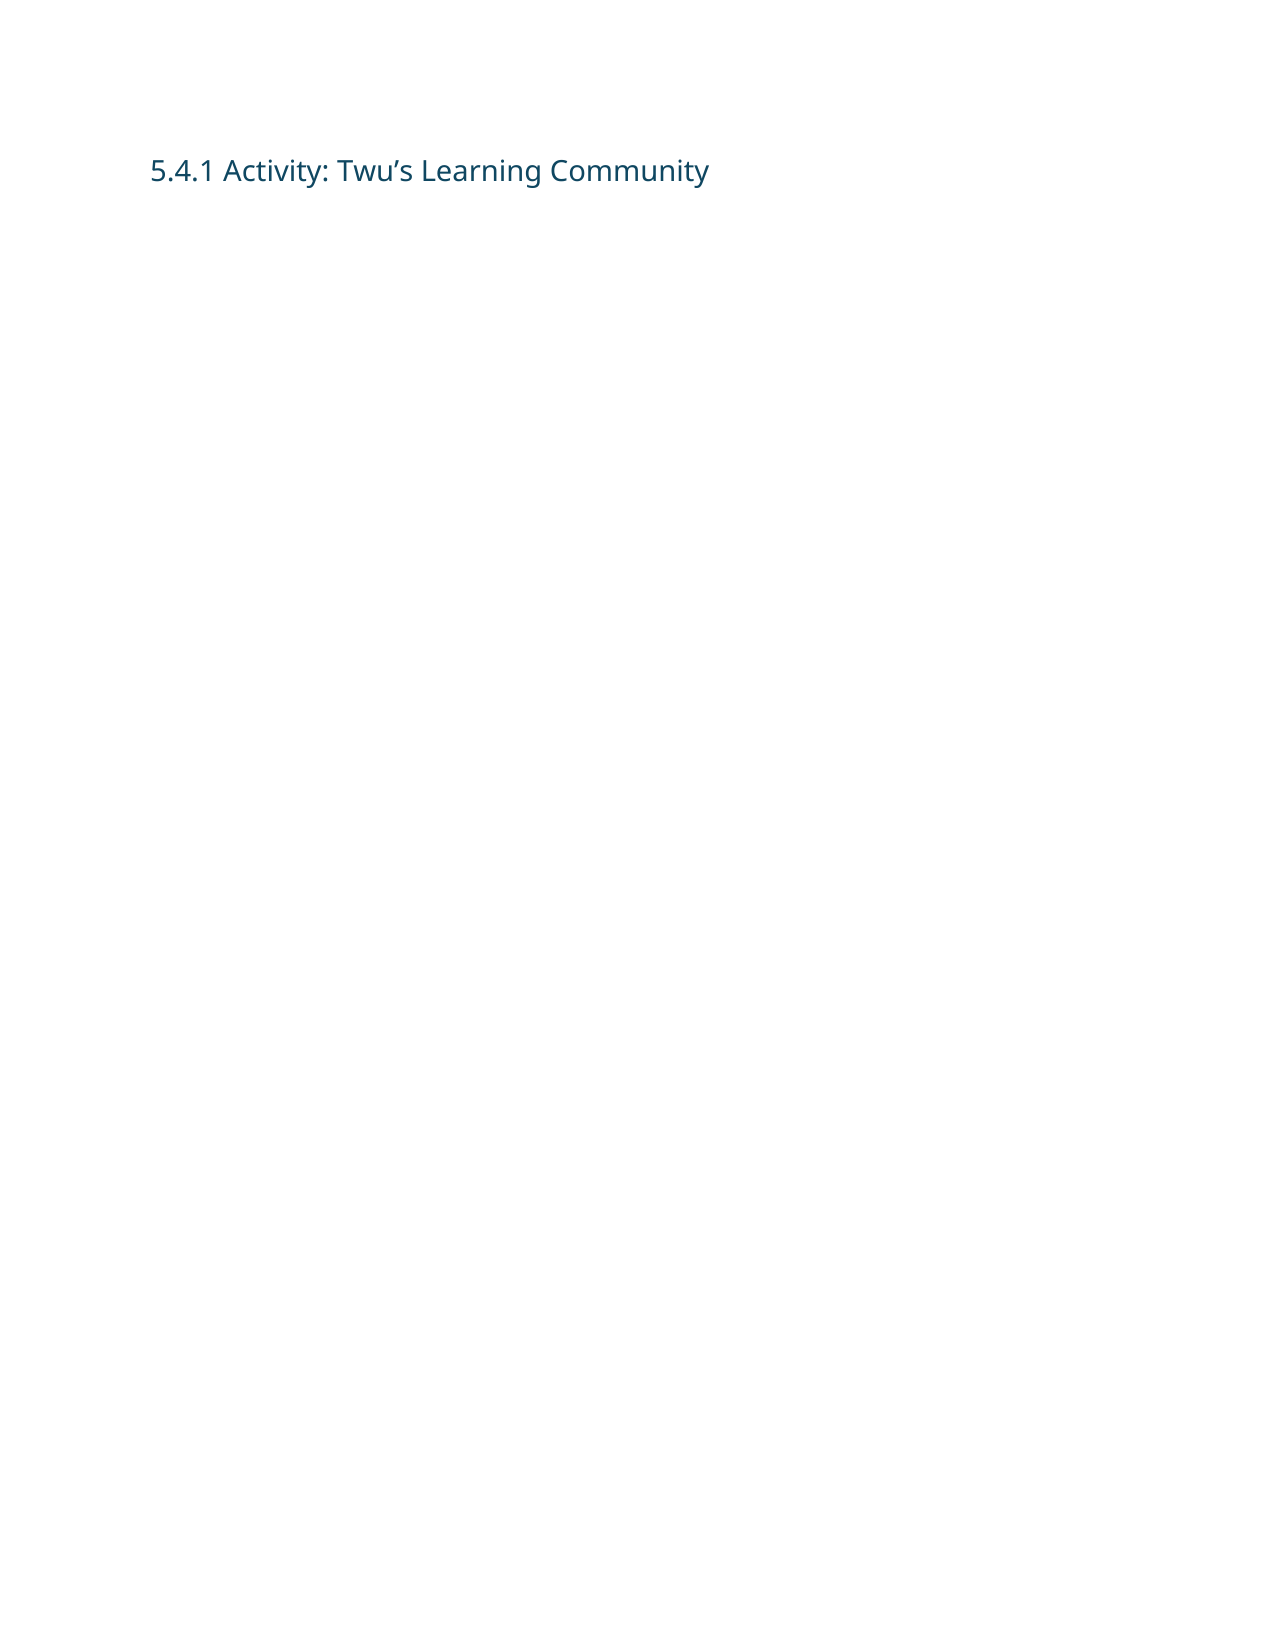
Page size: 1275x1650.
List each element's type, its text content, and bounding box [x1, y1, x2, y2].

subtitle 5.4.1 Activity: Twu’s Learning Community [150, 150, 1125, 190]
